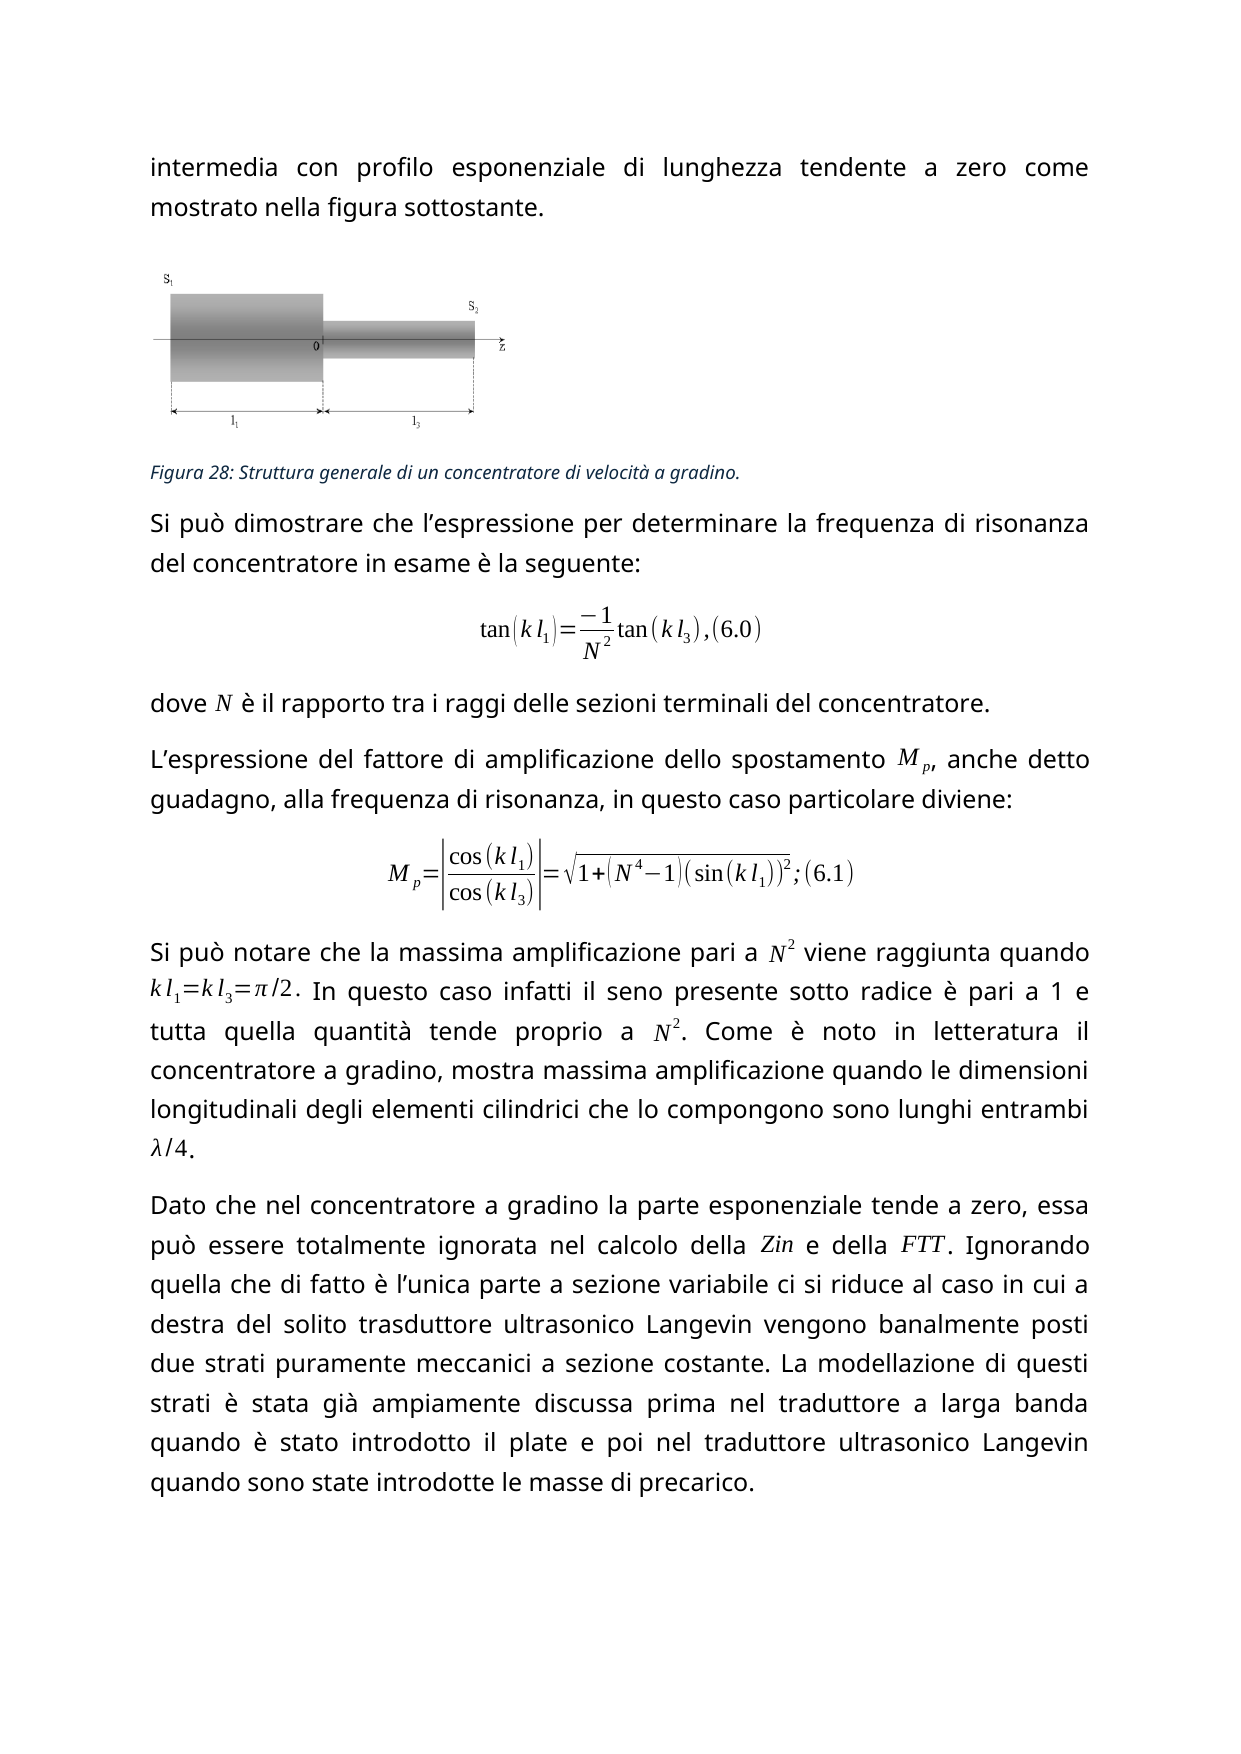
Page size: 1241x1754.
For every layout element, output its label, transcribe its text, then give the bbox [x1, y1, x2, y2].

picture [150, 245, 522, 438]
text Si può notare che la massima amplificazione pari a viene raggiunta quando In questo caso infatti il seno presente sotto radice è pari a 1 e tutta quella quantità tende proprio a . Come è noto in letteratura il concentratore a gradino, mostra massima amplificazione quando le dimensioni longitudinali degli elementi cilindrici che lo compongono sono lunghi entrambi . [150, 934, 1090, 1166]
text Figura 28: Struttura generale di un concentratore di velocità a gradino. [150, 459, 1090, 485]
text L’espressione del fattore di amplificazione dello spostamento , anche detto guadagno, alla frequenza di risonanza, in questo caso particolare diviene: [150, 742, 1090, 816]
text dove è il rapporto tra i raggi delle sezioni terminali del concentratore. [150, 686, 1090, 720]
text Si può dimostrare che l’espressione per determinare la frequenza di risonanza del concentratore in esame è la seguente: [150, 506, 1090, 579]
text Dato che nel concentratore a gradino la parte esponenziale tende a zero, essa può essere totalmente ignorata nel calcolo della e della . Ignorando quella che di fatto è l’unica parte a sezione variabile ci si riduce al caso in cui a destra del solito trasduttore ultrasonico Langevin vengono banalmente posti due strati puramente meccanici a sezione costante. La modellazione di questi strati è stata già ampiamente discussa prima nel traduttore a larga banda quando è stato introdotto il plate e poi nel traduttore ultrasonico Langevin quando sono state introdotte le masse di precarico. [150, 1188, 1090, 1498]
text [150, 150, 1090, 223]
